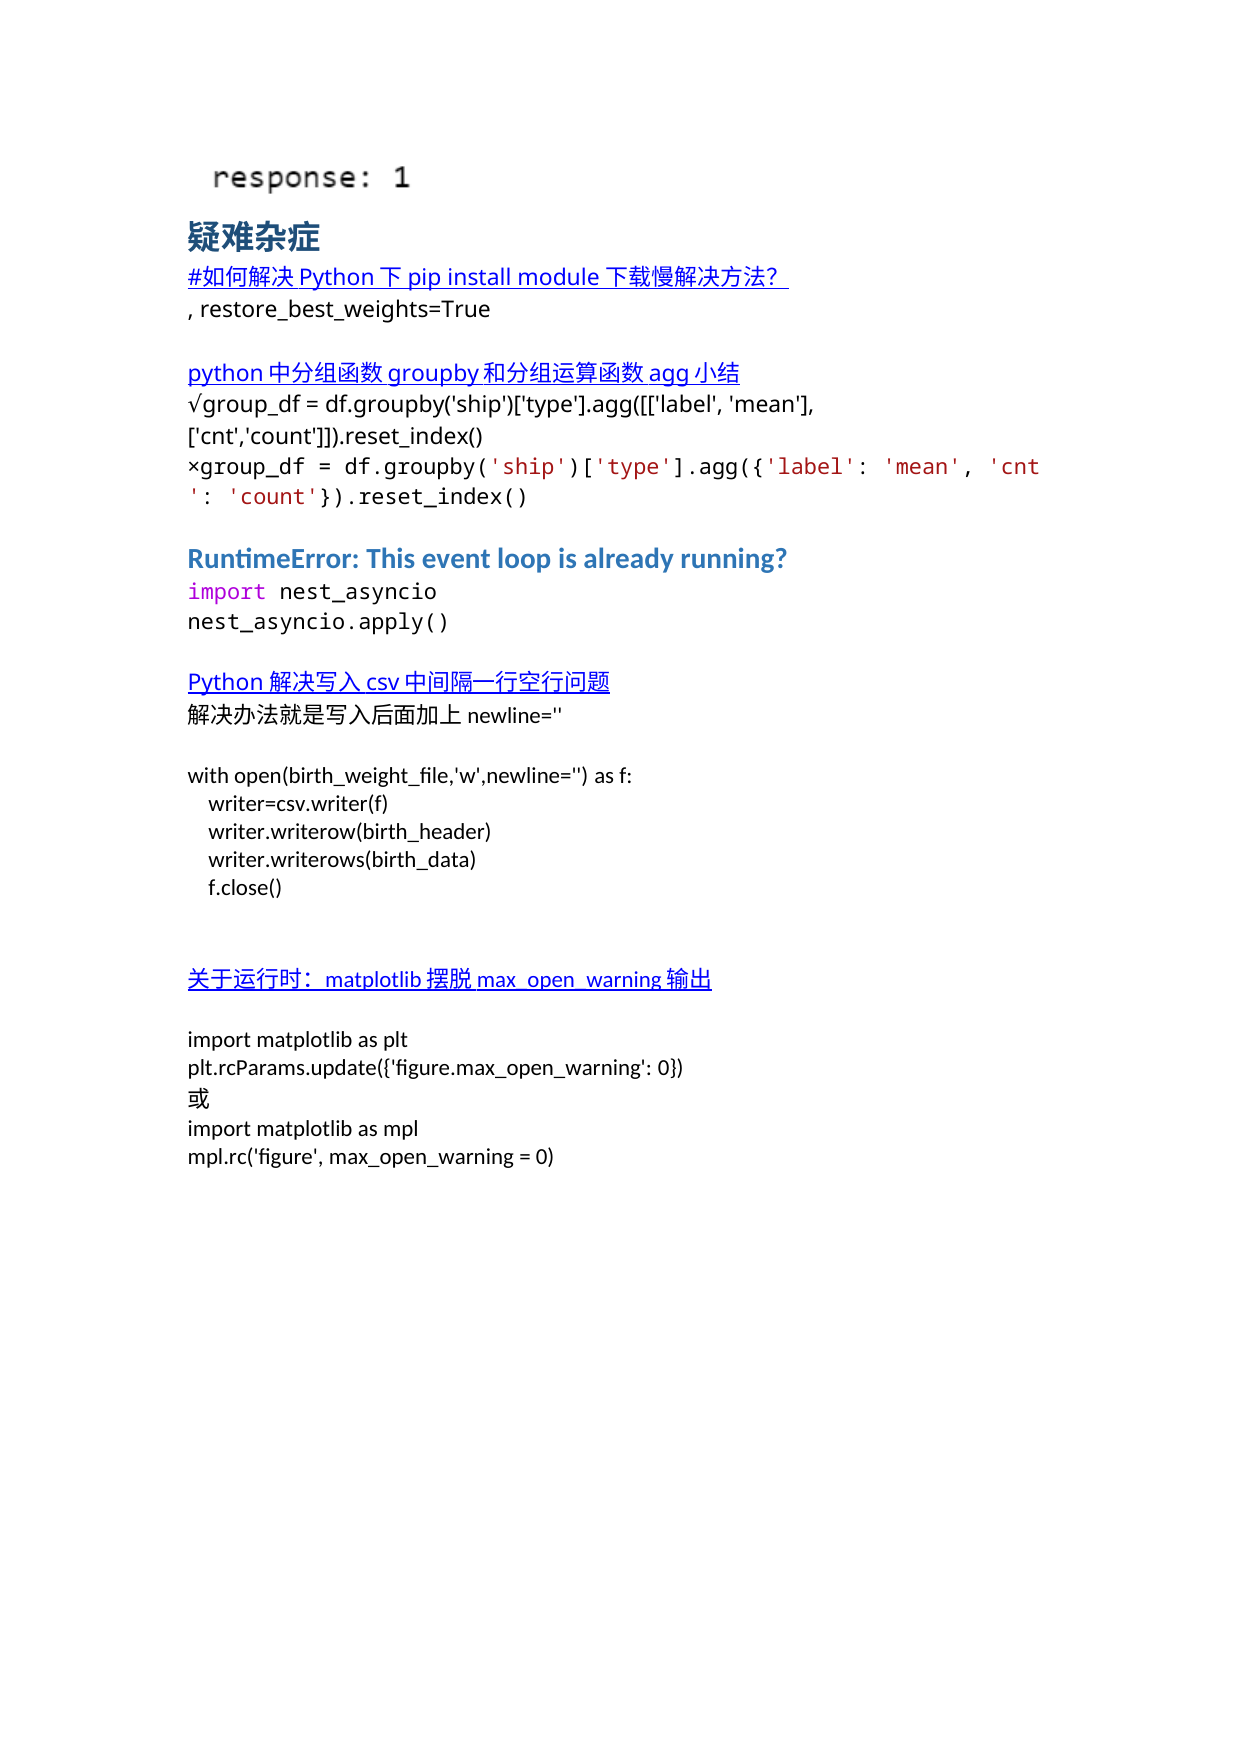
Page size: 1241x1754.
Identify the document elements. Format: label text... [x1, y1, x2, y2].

picture [187, 150, 452, 202]
subtitle RuntimeError: This event loop is already running? [187, 540, 1053, 576]
text Python 解决写入csv中间隔一行空行问题 [187, 663, 1053, 697]
text √group_df = df.groupby('ship')['type'].agg([['label', 'mean'], ['cnt','count']]).reset_index() [187, 388, 1053, 451]
text writer=csv.writer(f) [187, 789, 1053, 817]
text python中分组函数groupby和分组运算函数agg小结 [187, 355, 1053, 388]
text f.close() [187, 873, 1053, 901]
text , restore_best_weights=True [187, 293, 1053, 324]
text #如何解决Python下 pip install module 下载慢解决方法？ [187, 259, 1053, 293]
text 或 [187, 1081, 1053, 1114]
text import matplotlib as plt [187, 1025, 1053, 1053]
text ×group_df = df.groupby('ship')['type'].agg({'label': 'mean', 'cnt': 'count'}).reset_index() [187, 451, 1053, 511]
text with open(birth_weight_file,'w',newline='') as f: [187, 761, 1053, 789]
text import matplotlib as mpl [187, 1114, 1053, 1142]
text writer.writerow(birth_header) [187, 817, 1053, 845]
text plt.rcParams.update({'figure.max_open_warning': 0}) [187, 1053, 1053, 1081]
text writer.writerows(birth_data) [187, 845, 1053, 873]
subtitle 疑难杂症 [187, 211, 1053, 259]
text import nest_asyncio [187, 576, 1053, 606]
text 关于运行时：matplotlib摆脱max_open_warning输出 [187, 961, 1053, 994]
text mpl.rc('figure', max_open_warning = 0) [187, 1142, 1053, 1171]
text nest_asyncio.apply() [187, 606, 1053, 636]
text 解决办法就是写入后面加上newline='' [187, 697, 1053, 730]
